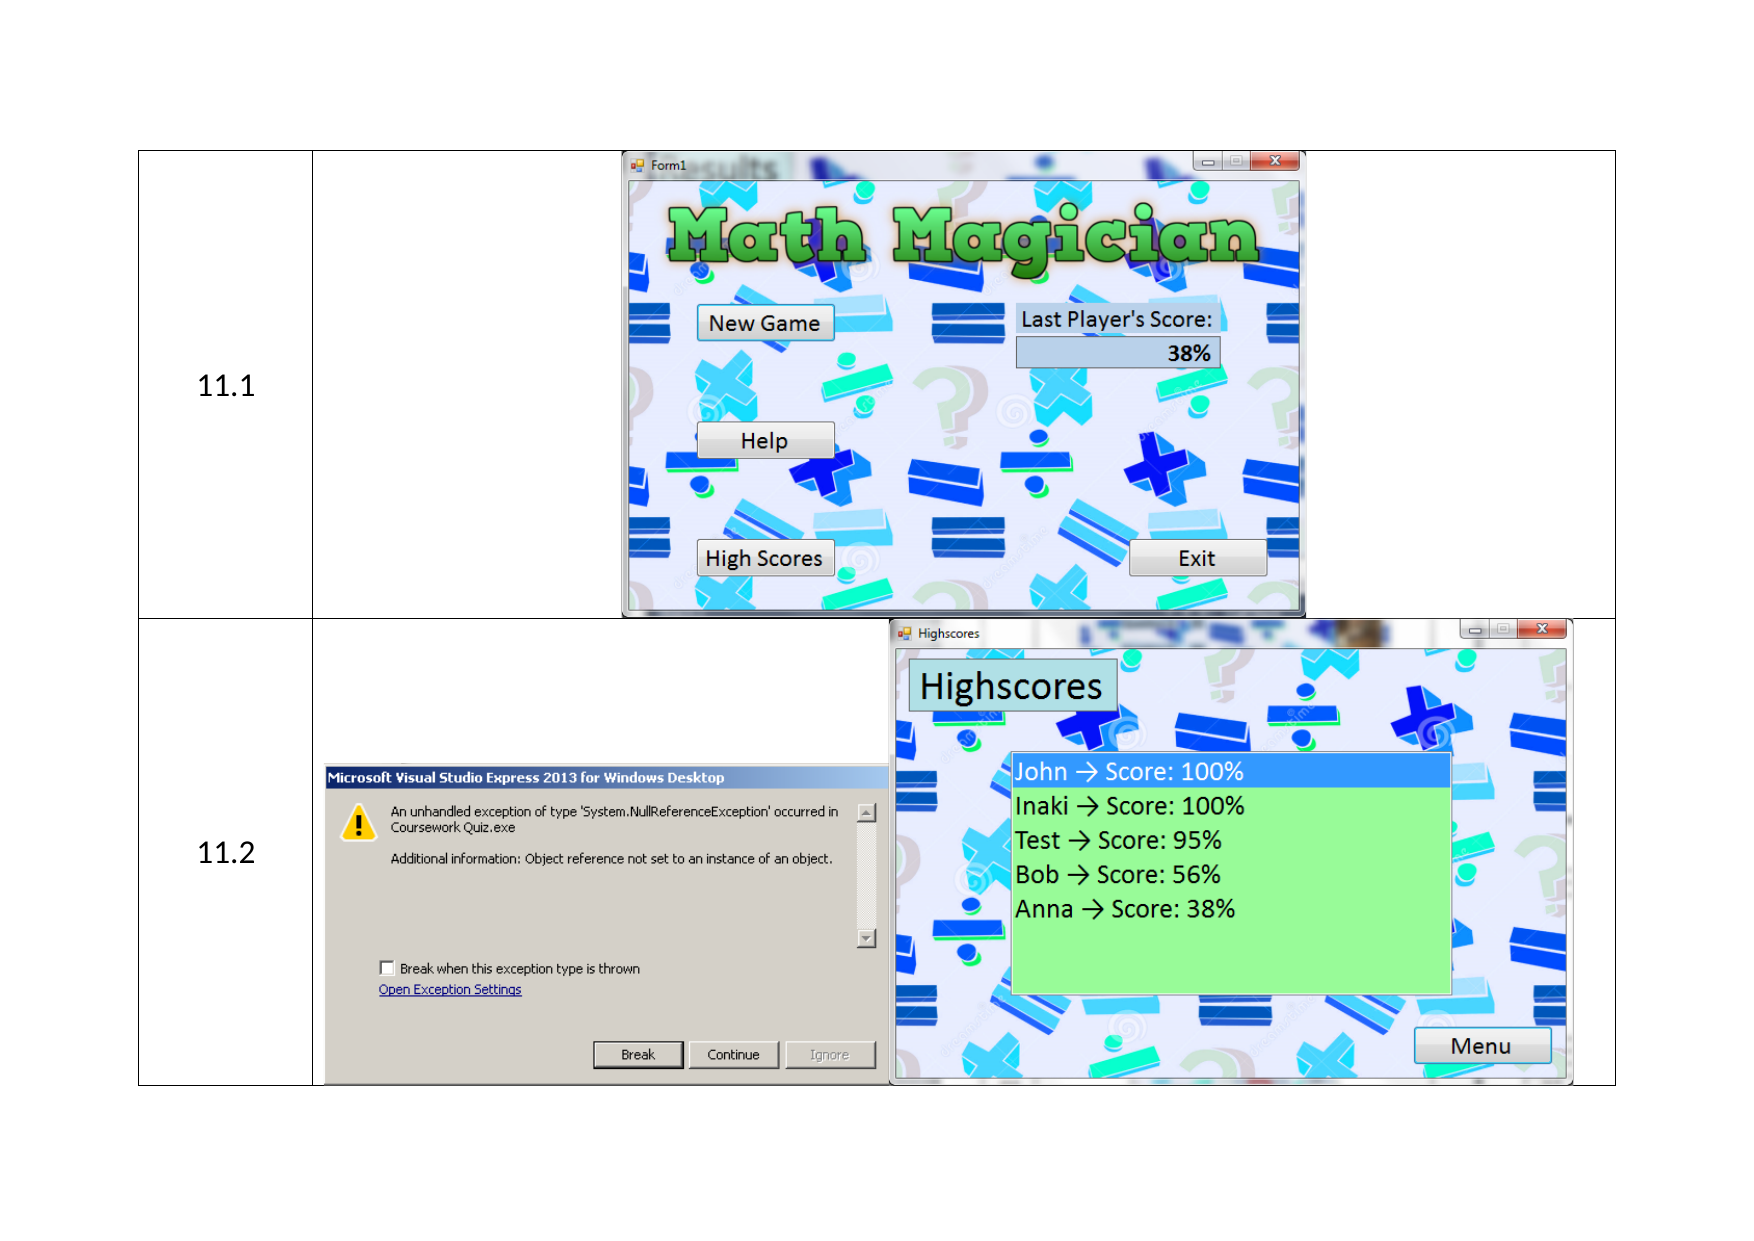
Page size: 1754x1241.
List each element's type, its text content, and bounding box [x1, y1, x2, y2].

table_cell [1574, 619, 1615, 1085]
table_cell [313, 619, 888, 1085]
table_cell [313, 151, 621, 618]
table_cell [1307, 151, 1615, 618]
picture [323, 151, 1574, 1086]
table_cell 11.2 [139, 619, 312, 1085]
table_cell 11.1 [139, 151, 312, 618]
